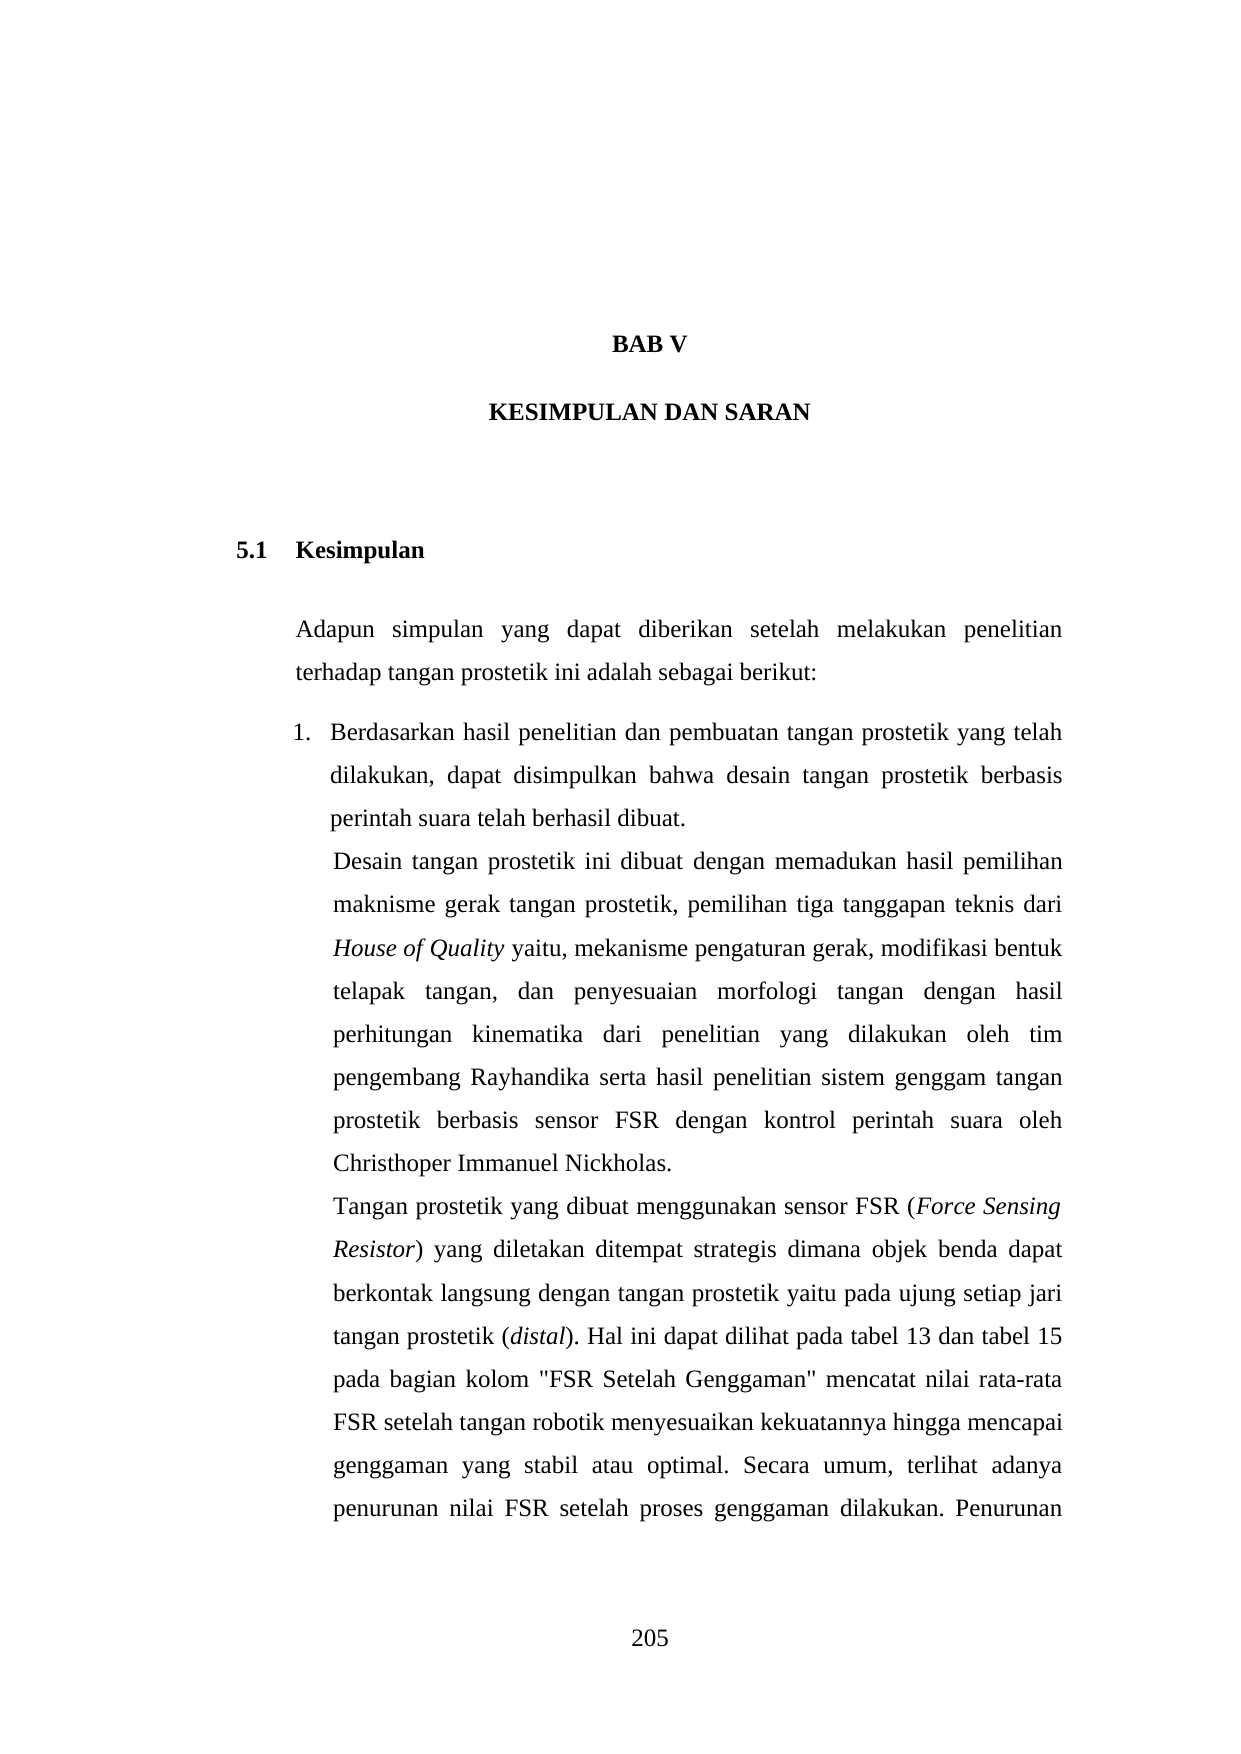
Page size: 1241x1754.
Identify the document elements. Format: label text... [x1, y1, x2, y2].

text Adapun simpulan yang dapat diberikan setelah melakukan penelitian terhadap tangan prostetik ini adalah sebagai berikut: [295, 614, 1063, 686]
subtitle Kesimpulan [236, 535, 1063, 564]
list Desain tangan prostetik ini dibuat dengan memadukan hasil pemilihan maknisme gerak tangan prostetik, pemilihan tiga tanggapan teknis dari House of Quality yaitu, mekanisme pengaturan gerak, modifikasi bentuk telapak tangan, dan penyesuaian morfologi tangan dengan hasil perhitungan kinematika dari penelitian yang dilakukan oleh tim pengembang Rayhandika serta hasil penelitian sistem genggam tangan prostetik berbasis sensor FSR dengan kontrol perintah suara oleh Christhoper Immanuel Nickholas. [333, 846, 1063, 1177]
subtitle BAB V [236, 329, 1063, 357]
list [333, 1191, 1063, 1522]
subtitle KESIMPULAN DAN SARAN [236, 397, 1063, 426]
list Berdasarkan hasil penelitian dan pembuatan tangan prostetik yang telah dilakukan, dapat disimpulkan bahwa desain tangan prostetik berbasis perintah suara telah berhasil dibuat. [292, 717, 1063, 832]
